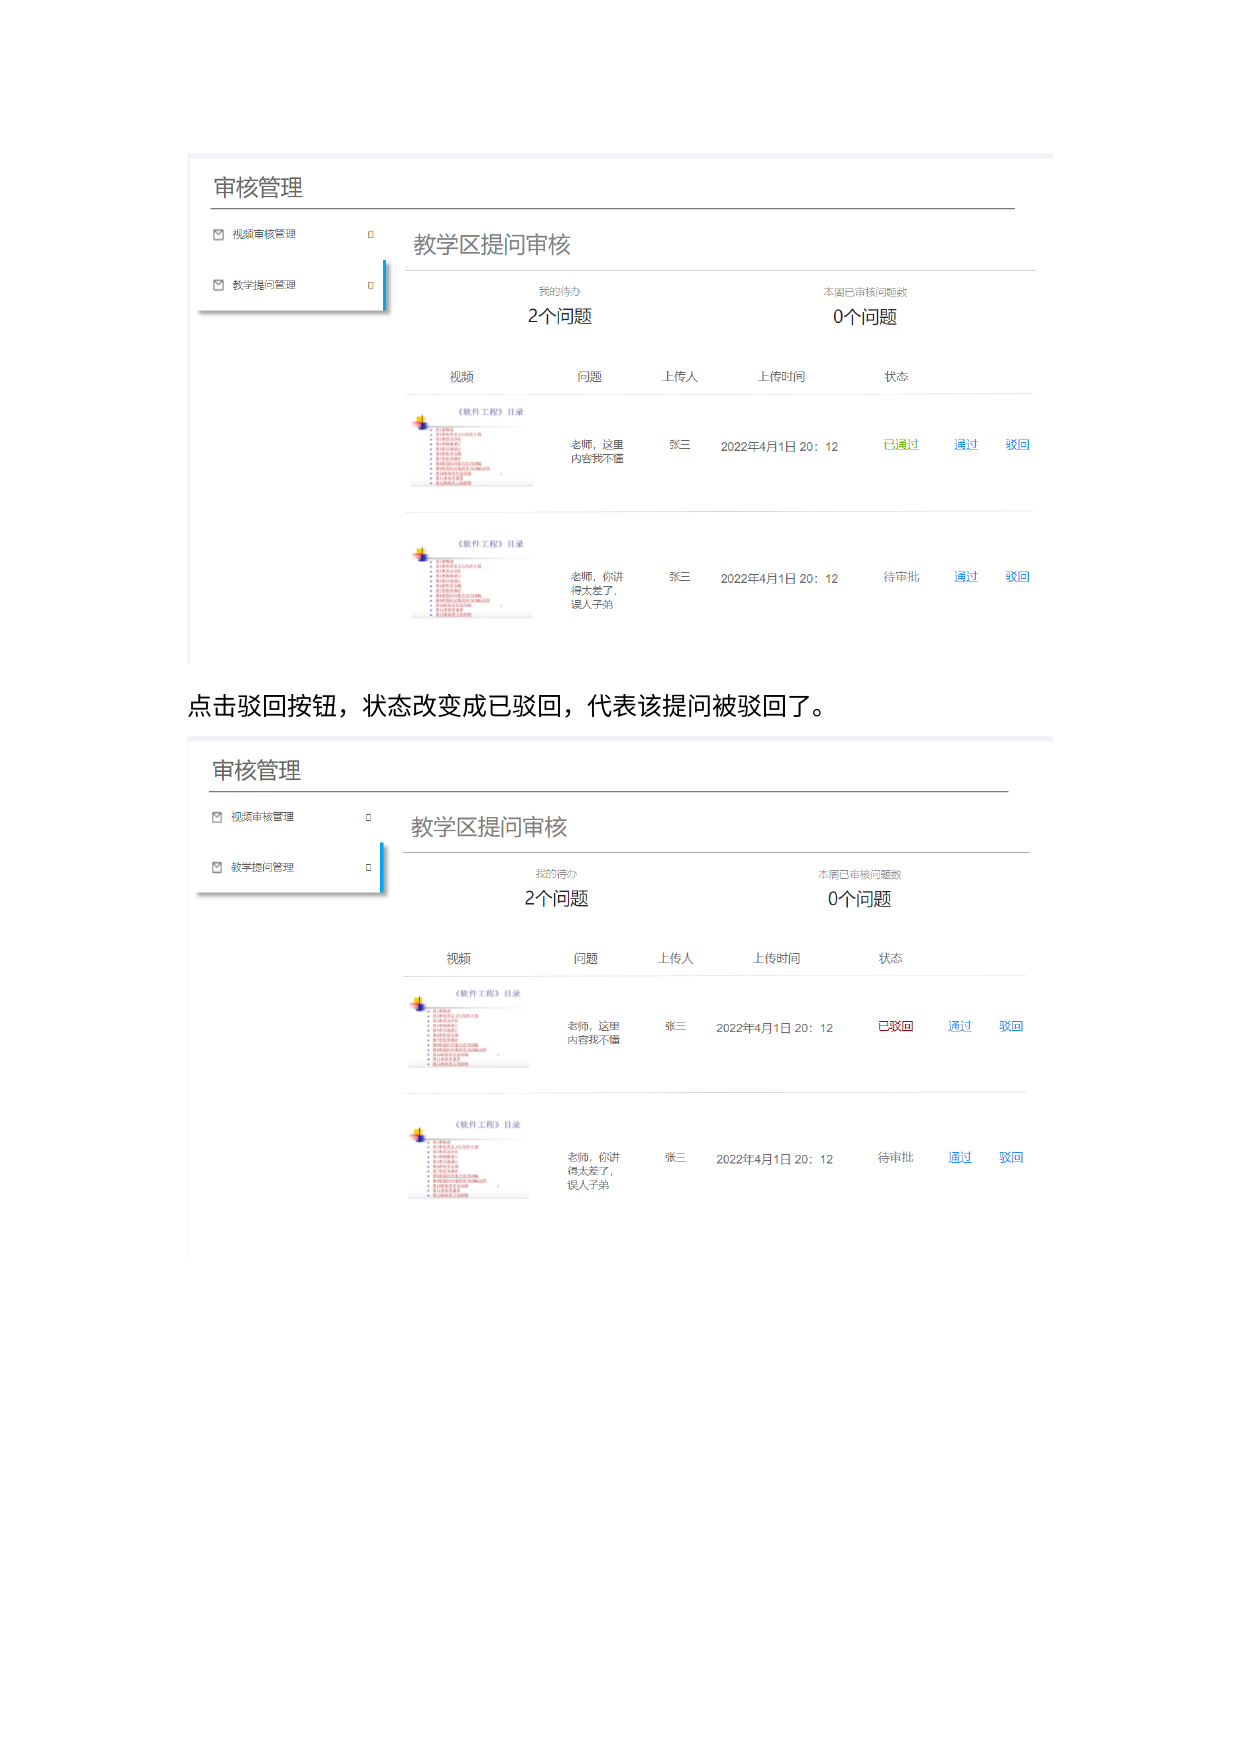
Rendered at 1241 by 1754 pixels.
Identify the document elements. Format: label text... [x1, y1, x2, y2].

picture [187, 736, 1053, 1258]
picture [187, 151, 1053, 664]
text 点击驳回按钮，状态改变成已驳回，代表该提问被驳回了。 [187, 672, 1053, 736]
